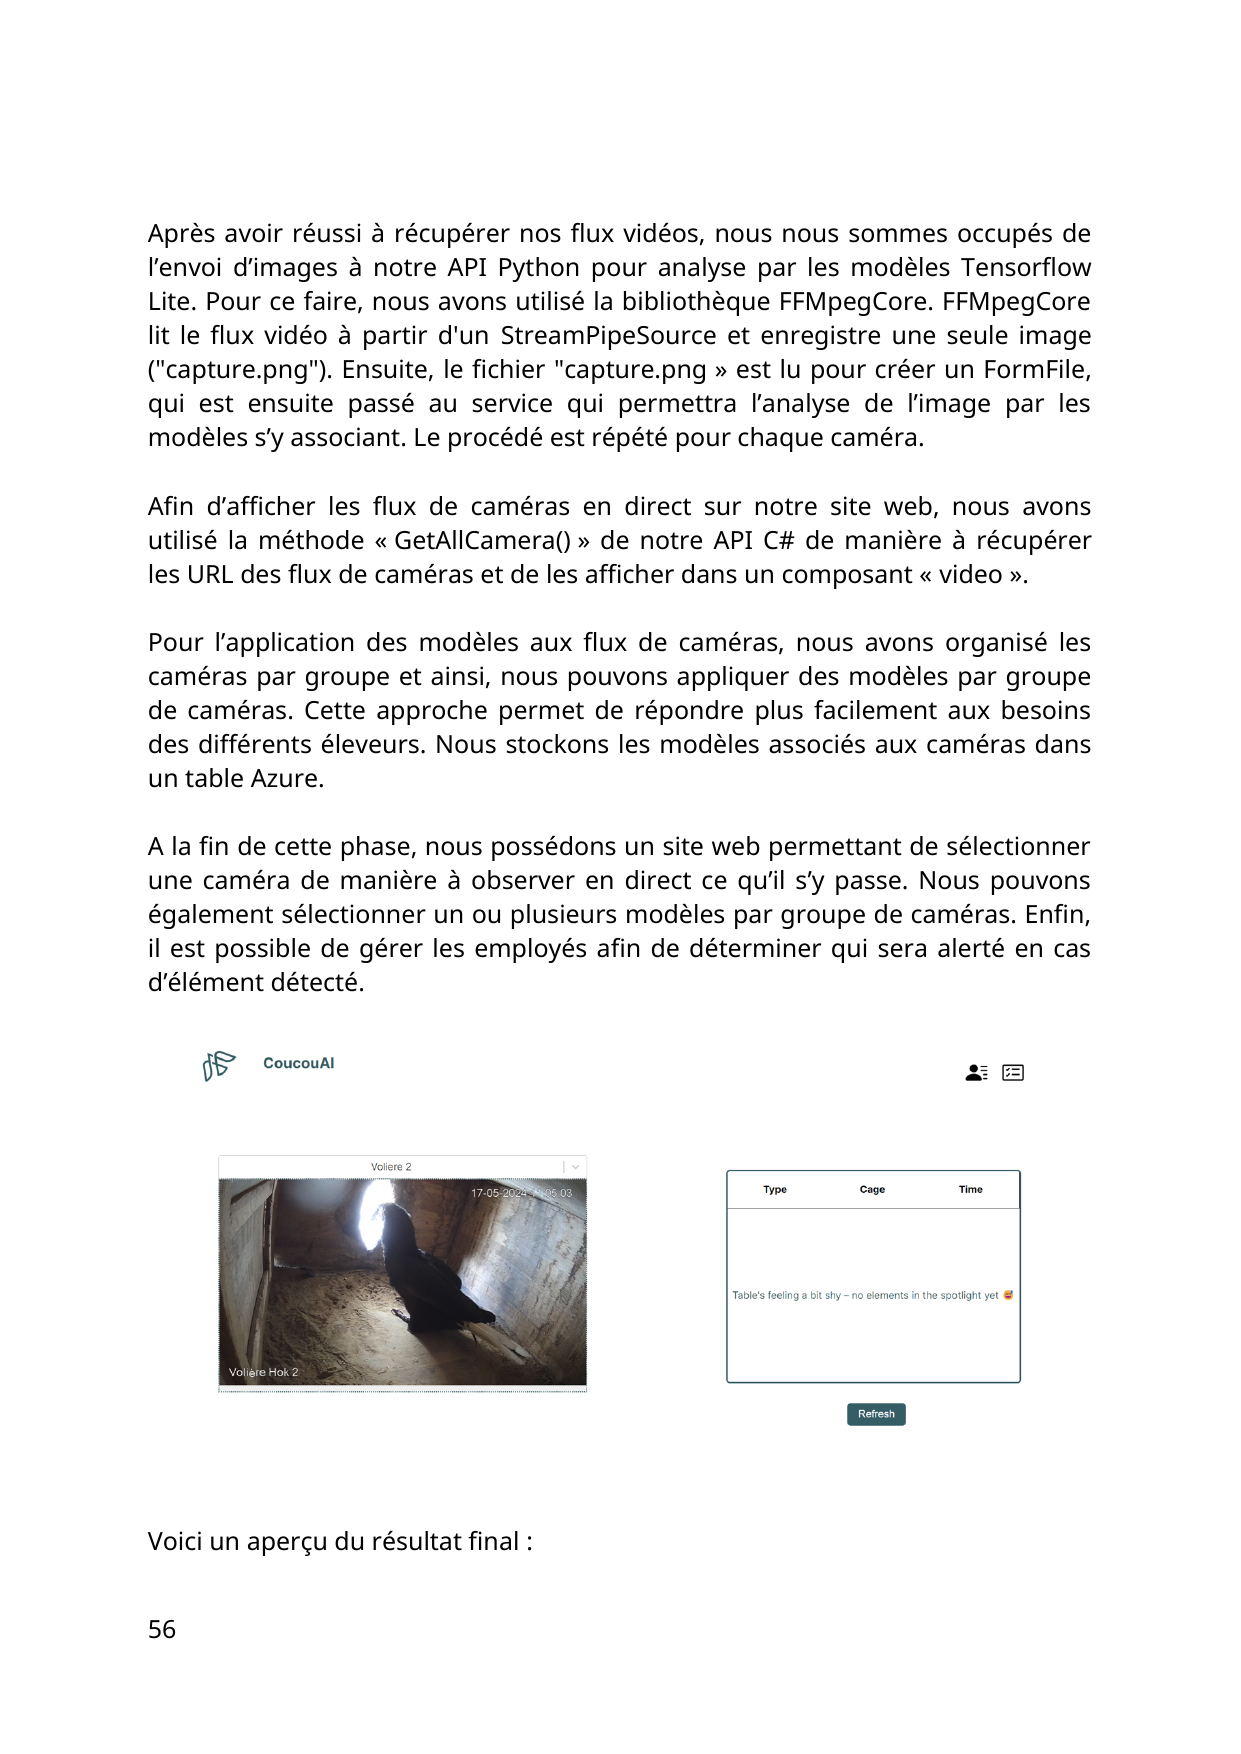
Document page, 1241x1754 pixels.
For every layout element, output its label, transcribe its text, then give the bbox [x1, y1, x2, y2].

text A la fin de cette phase, nous possédons un site web permettant de sélectionner une caméra de manière à observer en direct ce qu’il s’y passe. Nous pouvons également sélectionner un ou plusieurs modèles par groupe de caméras. Enfin, il est possible de gérer les employés afin de déterminer qui sera alerté en cas d’élément détecté. [148, 829, 1093, 999]
picture [172, 1019, 1118, 1524]
text Pour l’application des modèles aux flux de caméras, nous avons organisé les caméras par groupe et ainsi, nous pouvons appliquer des modèles par groupe de caméras. Cette approche permet de répondre plus facilement aux besoins des différents éleveurs. Nous stockons les modèles associés aux caméras dans un table Azure. [148, 624, 1093, 795]
text Afin d’afficher les flux de caméras en direct sur notre site web, nous avons utilisé la méthode « GetAllCamera() » de notre API C# de manière à récupérer les URL des flux de caméras et de les afficher dans un composant « video ». [148, 488, 1093, 590]
text Après avoir réussi à récupérer nos flux vidéos, nous nous sommes occupés de l’envoi d’images à notre API Python pour analyse par les modèles Tensorflow Lite. Pour ce faire, nous avons utilisé la bibliothèque FFMpegCore. FFMpegCore lit le flux vidéo à partir d'un StreamPipeSource et enregistre une seule image ("capture.png"). Ensuite, le fichier "capture.png » est lu pour créer un FormFile, qui est ensuite passé au service qui permettra l’analyse de l’image par les modèles s’y associant. Le procédé est répété pour chaque caméra. [148, 216, 1093, 454]
